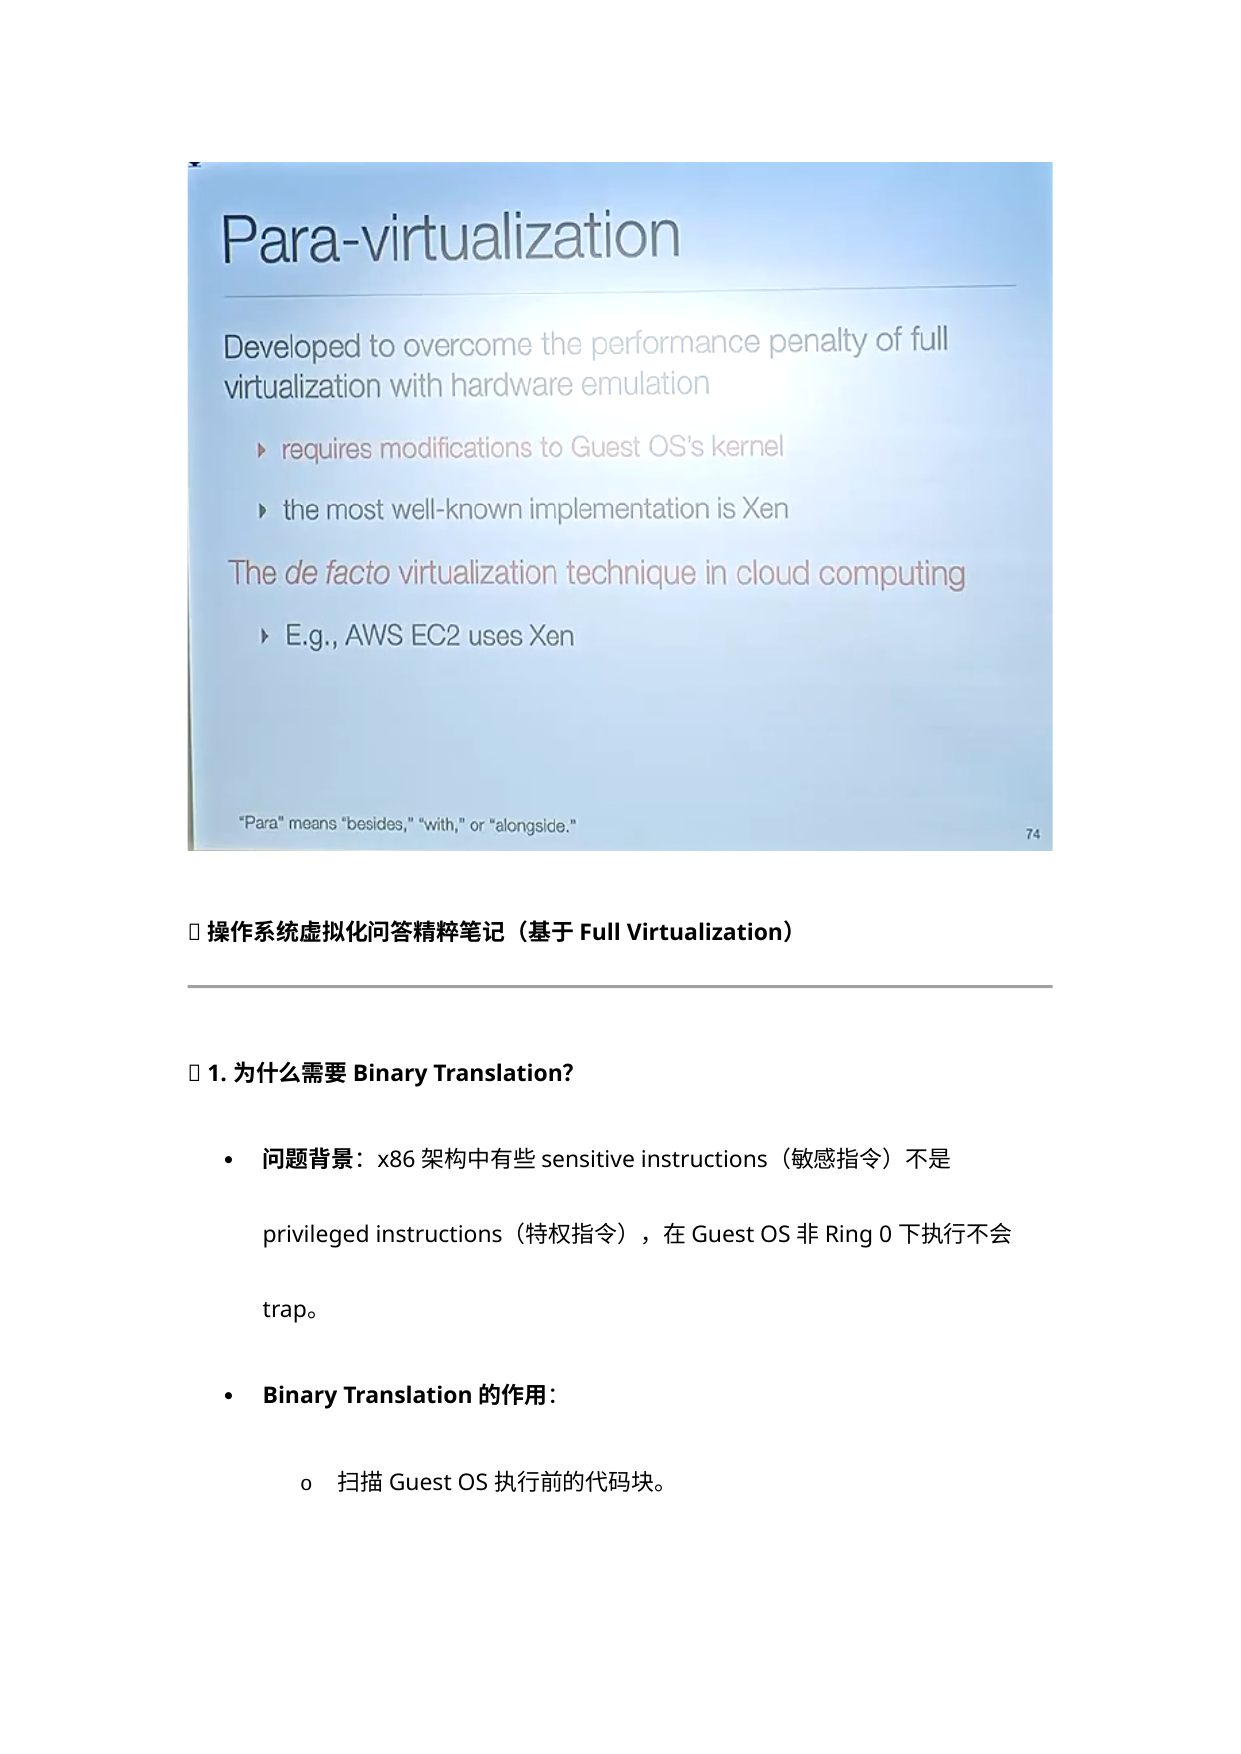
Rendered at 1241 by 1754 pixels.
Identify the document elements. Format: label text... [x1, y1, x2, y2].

list Binary Translation 的作用： [225, 1362, 1053, 1427]
text 🌐 1. 为什么需要 Binary Translation？ [187, 1039, 1053, 1104]
list 扫描 Guest OS 执行前的代码块。 [300, 1448, 1053, 1513]
picture [187, 162, 1053, 851]
text 🧠 操作系统虚拟化问答精粹笔记（基于 Full Virtualization） [187, 898, 1053, 963]
list 问题背景：x86 架构中有些 sensitive instructions（敏感指令）不是 privileged instructions（特权指令），在 Guest OS 非 Ring 0 下执行不会 trap。 [225, 1126, 1053, 1340]
